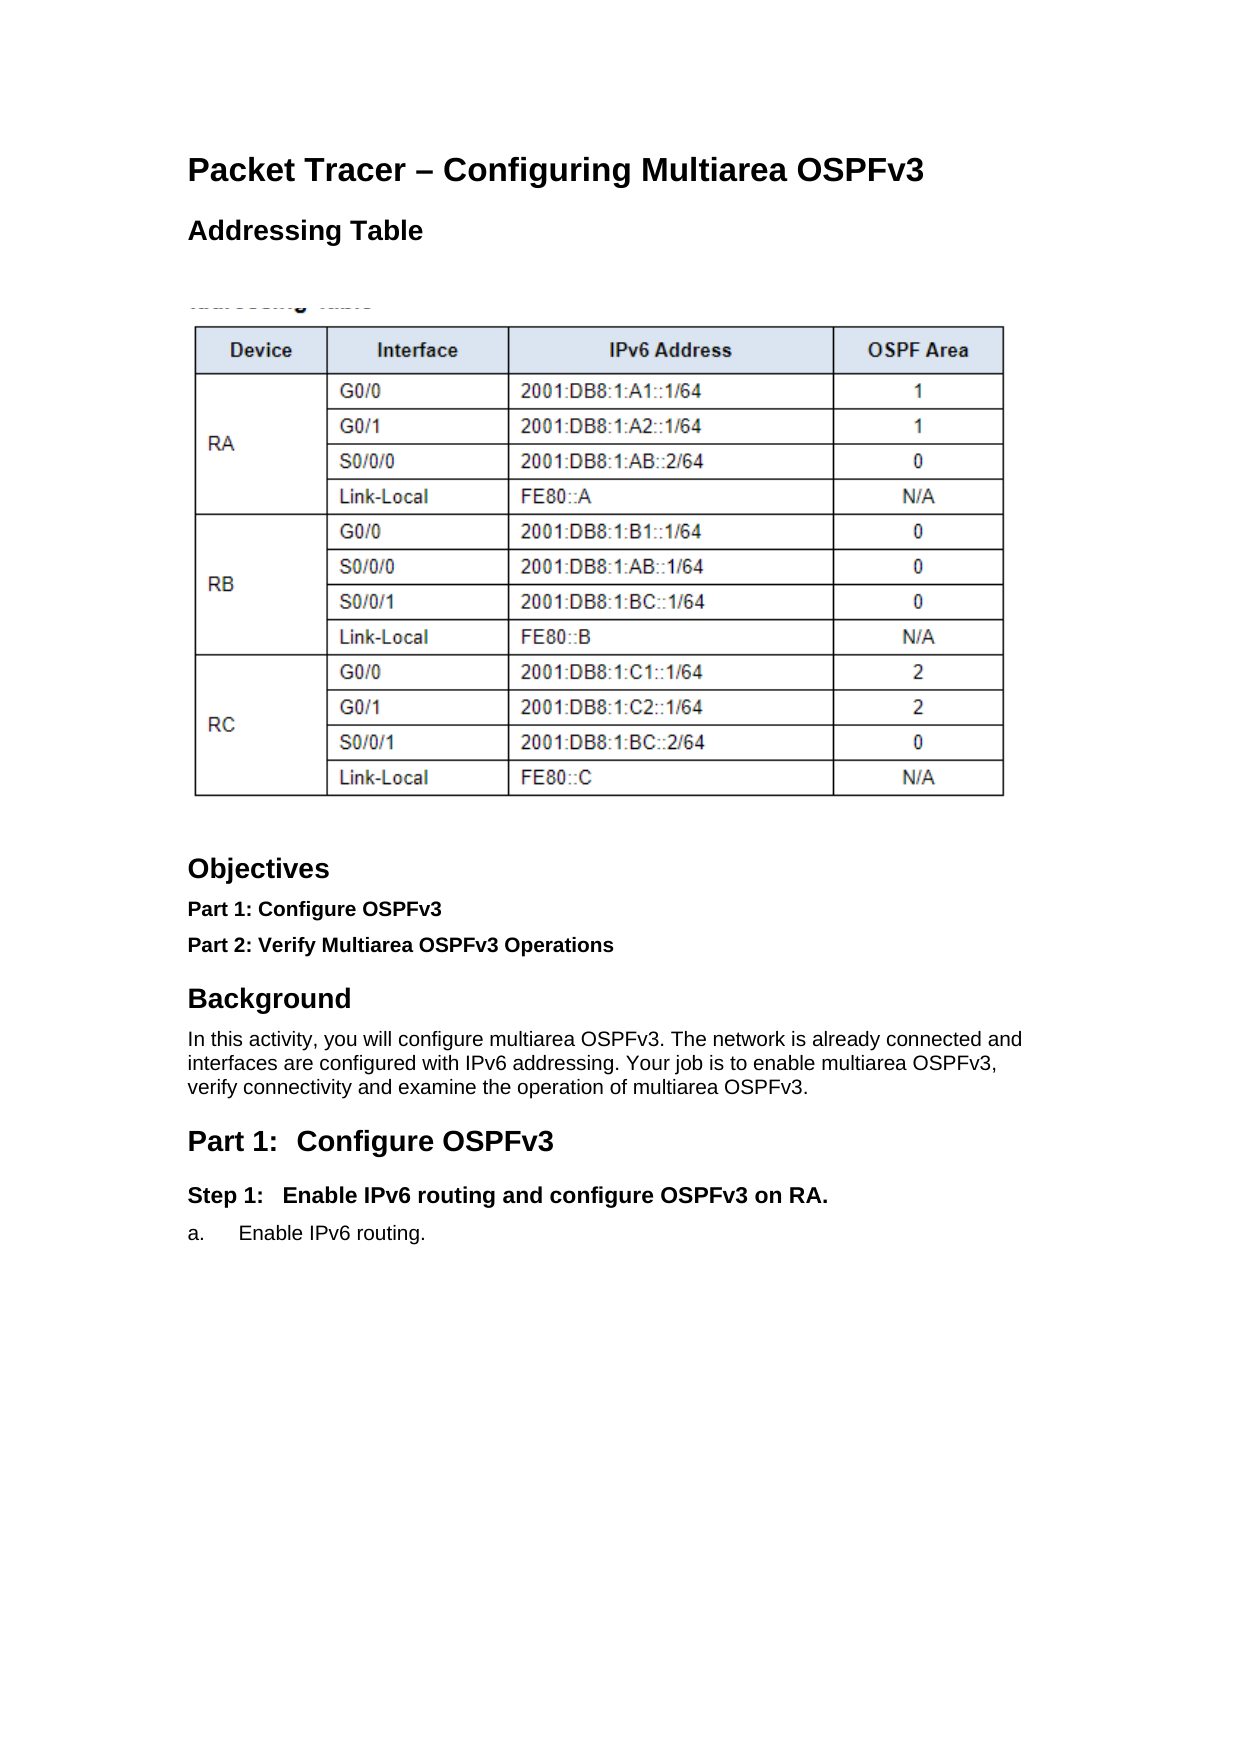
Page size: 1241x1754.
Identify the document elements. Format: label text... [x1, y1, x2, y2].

text Part 1: Configure OSPFv3 [187, 897, 1053, 921]
text Part 2: Verify Multiarea OSPFv3 Operations [187, 933, 1053, 957]
text Step 1: Enable IPv6 routing and configure OSPFv3 on RA. [187, 1182, 1053, 1209]
text In this activity, you will configure multiarea OSPFv3. The network is already connected and interfaces are configured with IPv6 addressing. Your job is to enable multiarea OSPFv3, verify connectivity and examine the operation of multiarea OSPFv3. [187, 1027, 1053, 1099]
picture [187, 308, 1015, 810]
list Enable IPv6 routing. [187, 1221, 1053, 1245]
text Packet Tracer – Configuring Multiarea OSPFv3 [187, 150, 1053, 188]
text Addressing Table [187, 213, 1053, 246]
text Part 1: Configure OSPFv3 [187, 1124, 1053, 1157]
text Objectives [187, 852, 1053, 884]
text Background [187, 982, 1053, 1014]
